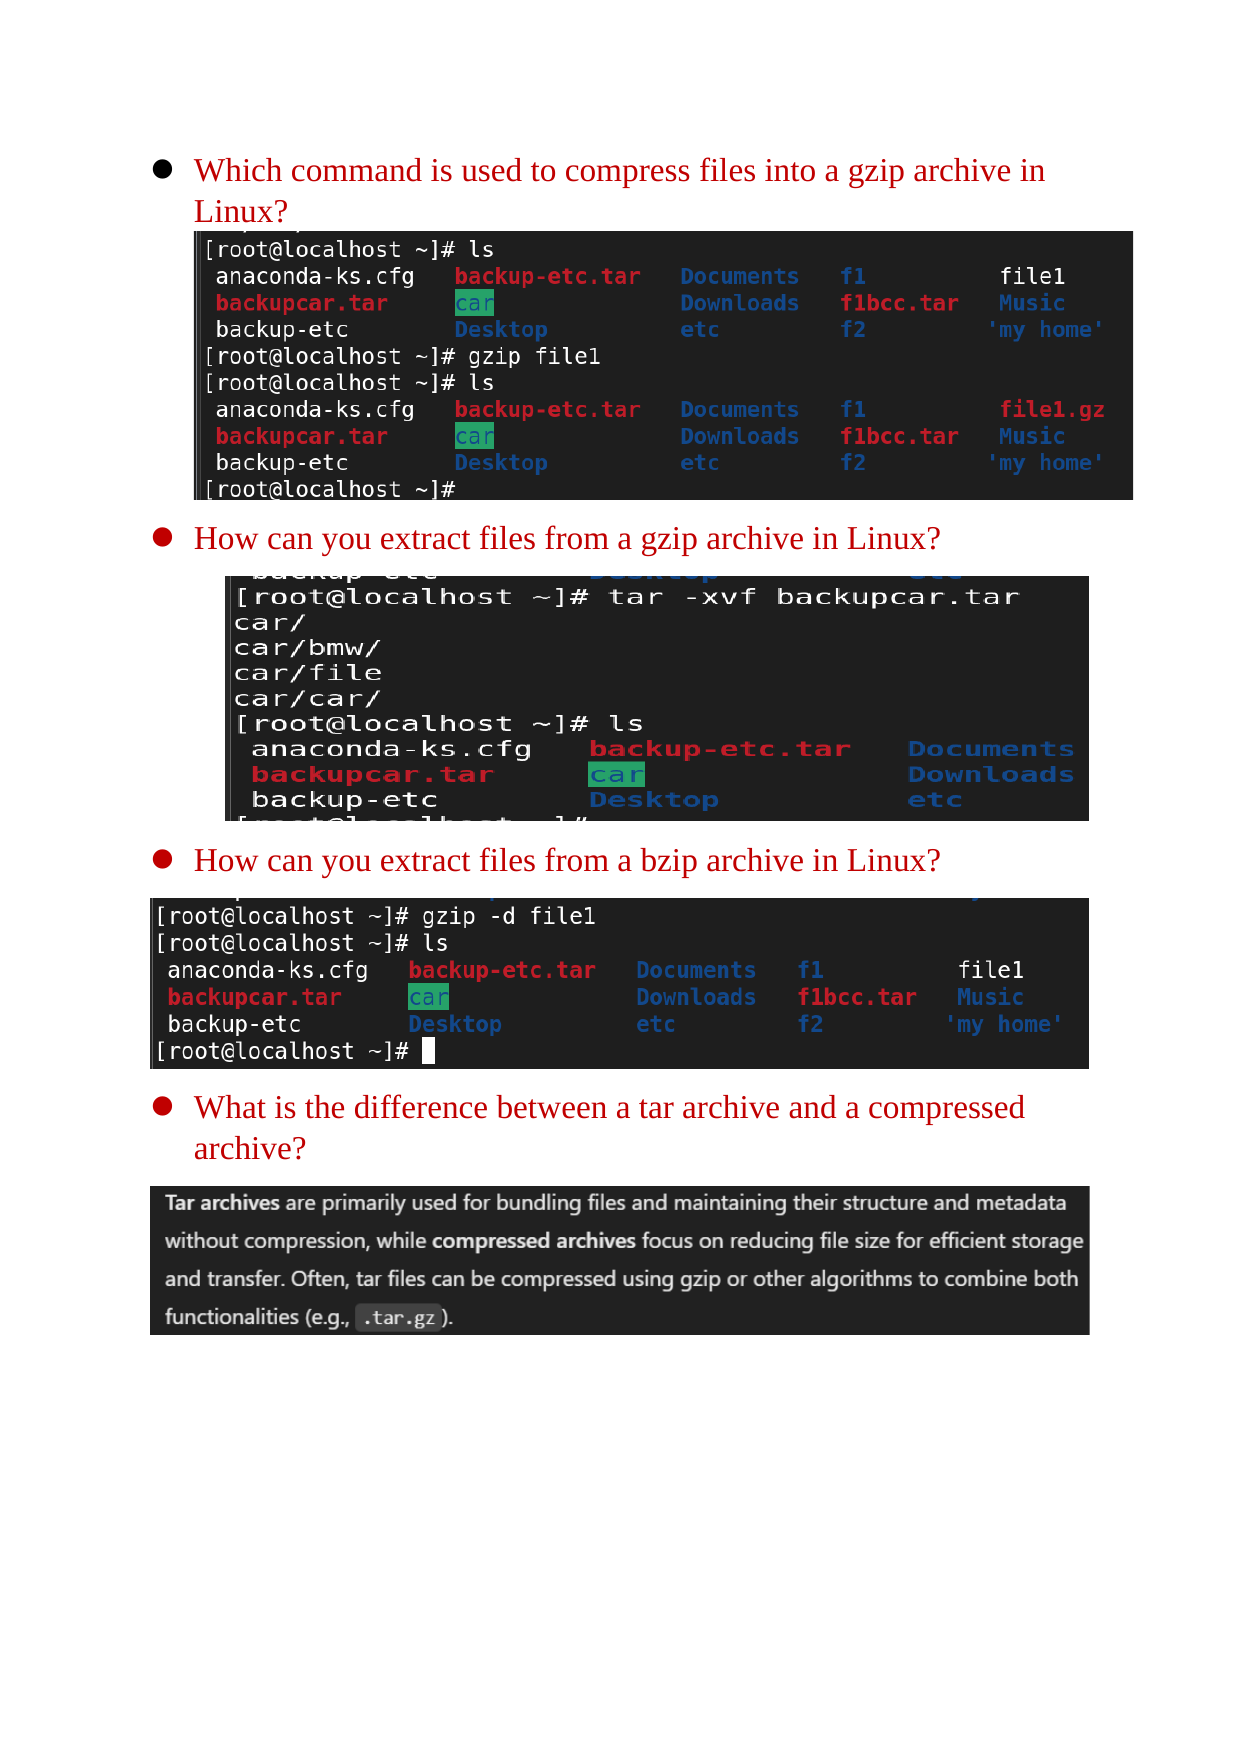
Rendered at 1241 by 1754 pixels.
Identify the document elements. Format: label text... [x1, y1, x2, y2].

picture [150, 898, 1089, 1069]
picture [225, 576, 1089, 821]
list How can you extract files from a gzip archive in Linux? [150, 518, 1090, 557]
list What is the difference between a tar archive and a compressed archive? [150, 1087, 1090, 1167]
picture [150, 1186, 1090, 1335]
picture [193, 231, 1134, 500]
list How can you extract files from a bzip archive in Linux? [150, 841, 1090, 879]
